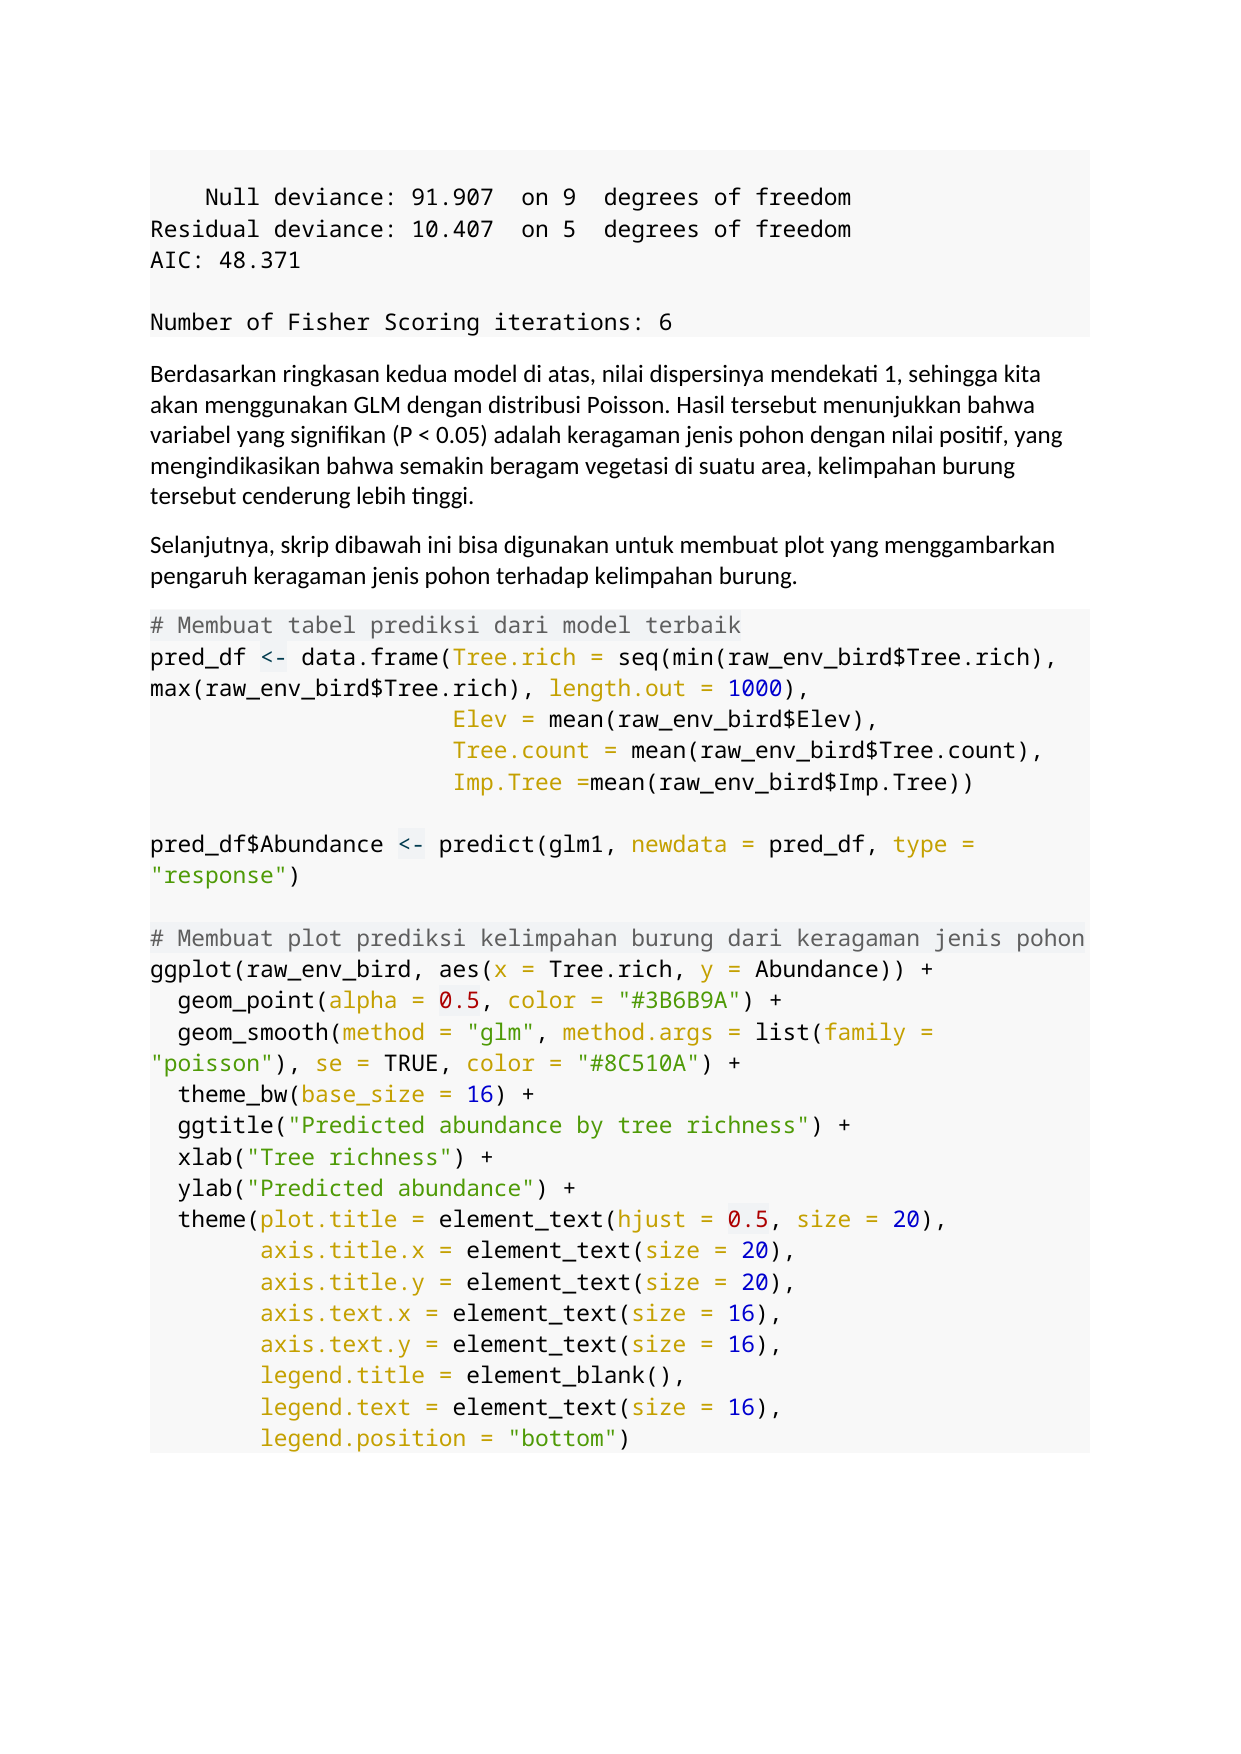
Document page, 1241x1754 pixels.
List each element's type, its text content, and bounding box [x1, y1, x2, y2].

text Selanjutnya, skrip dibawah ini bisa digunakan untuk membuat plot yang menggambarkan pengaruh keragaman jenis pohon terhadap kelimpahan burung. [150, 530, 1090, 591]
text Berdasarkan ringkasan kedua model di atas, nilai dispersinya mendekati 1, sehingga kita akan menggunakan GLM dengan distribusi Poisson. Hasil tersebut menunjukkan bahwa variabel yang signifikan (P < 0.05) adalah keragaman jenis pohon dengan nilai positif, yang mengindikasikan bahwa semakin beragam vegetasi di suatu area, kelimpahan burung tersebut cenderung lebih tinggi. [150, 358, 1090, 511]
text # Membuat tabel prediksi dari model terbaik pred_df <- data.frame(Tree.rich = seq(min(raw_env_bird$Tree.rich), max(raw_env_bird$Tree.rich), length.out = 1000), Elev = mean(raw_env_bird$Elev), Tree.count = mean(raw_env_bird$Tree.count), Imp.Tree =mean(raw_env_bird$Imp.Tree)) pred_df$Abundance <- predict(glm1, newdata = pred_df, type = "response") # Membuat plot prediksi kelimpahan burung dari keragaman jenis pohon ggplot(raw_env_bird, aes(x = Tree.rich, y = Abundance)) + geom_point(alpha = 0.5, color = "#3B6B9A") + geom_smooth(method = "glm", method.args = list(family = "poisson"), se = TRUE, color = "#8C510A") + theme_bw(base_size = 16) + ggtitle("Predicted abundance by tree richness") + xlab("Tree richness") + ylab("Predicted abundance") + theme(plot.title = element_text(hjust = 0.5, size = 20), axis.title.x = element_text(size = 20), axis.title.y = element_text(size = 20), axis.text.x = element_text(size = 16), axis.text.y = element_text(size = 16), legend.title = element_blank(), legend.text = element_text(size = 16), legend.position = "bottom") [150, 609, 1090, 1453]
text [150, 150, 1090, 337]
